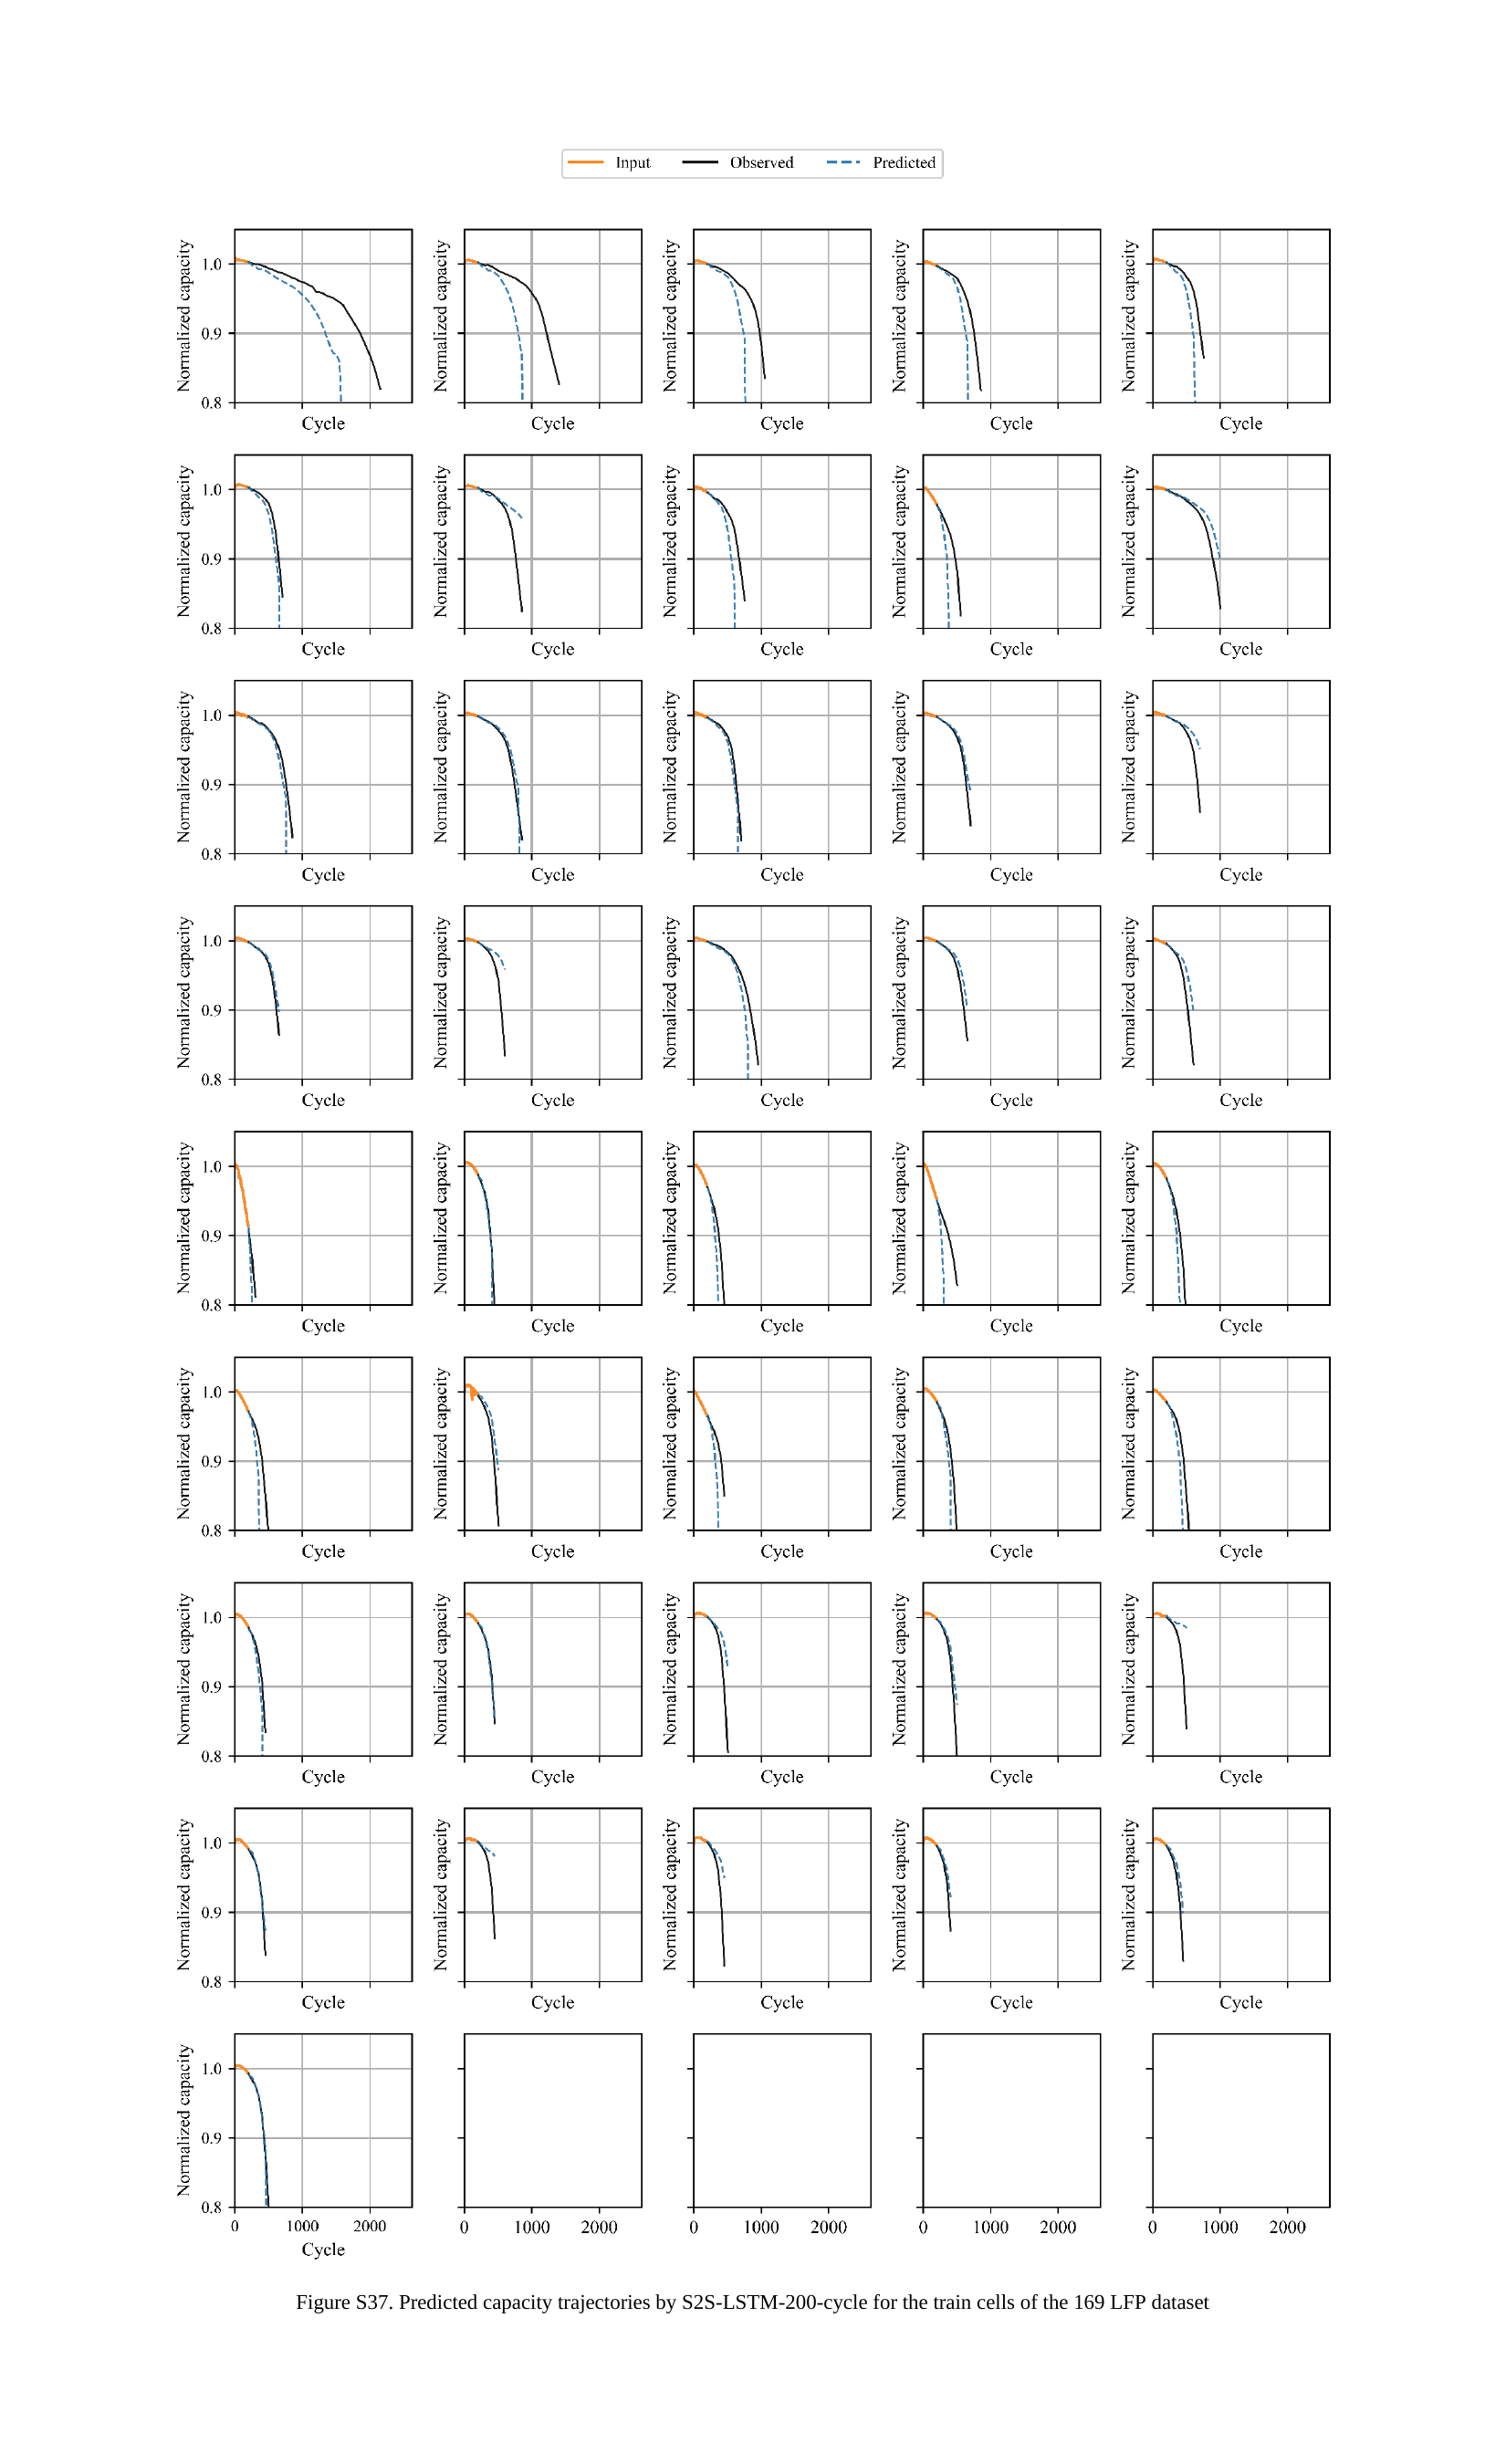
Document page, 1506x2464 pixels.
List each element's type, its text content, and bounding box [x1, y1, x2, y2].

text Figure S37. Predicted capacity trajectories by S2S-LSTM-200-cycle for the train cells of the 169 LFP dataset [137, 2290, 1369, 2313]
picture [164, 137, 1343, 2272]
